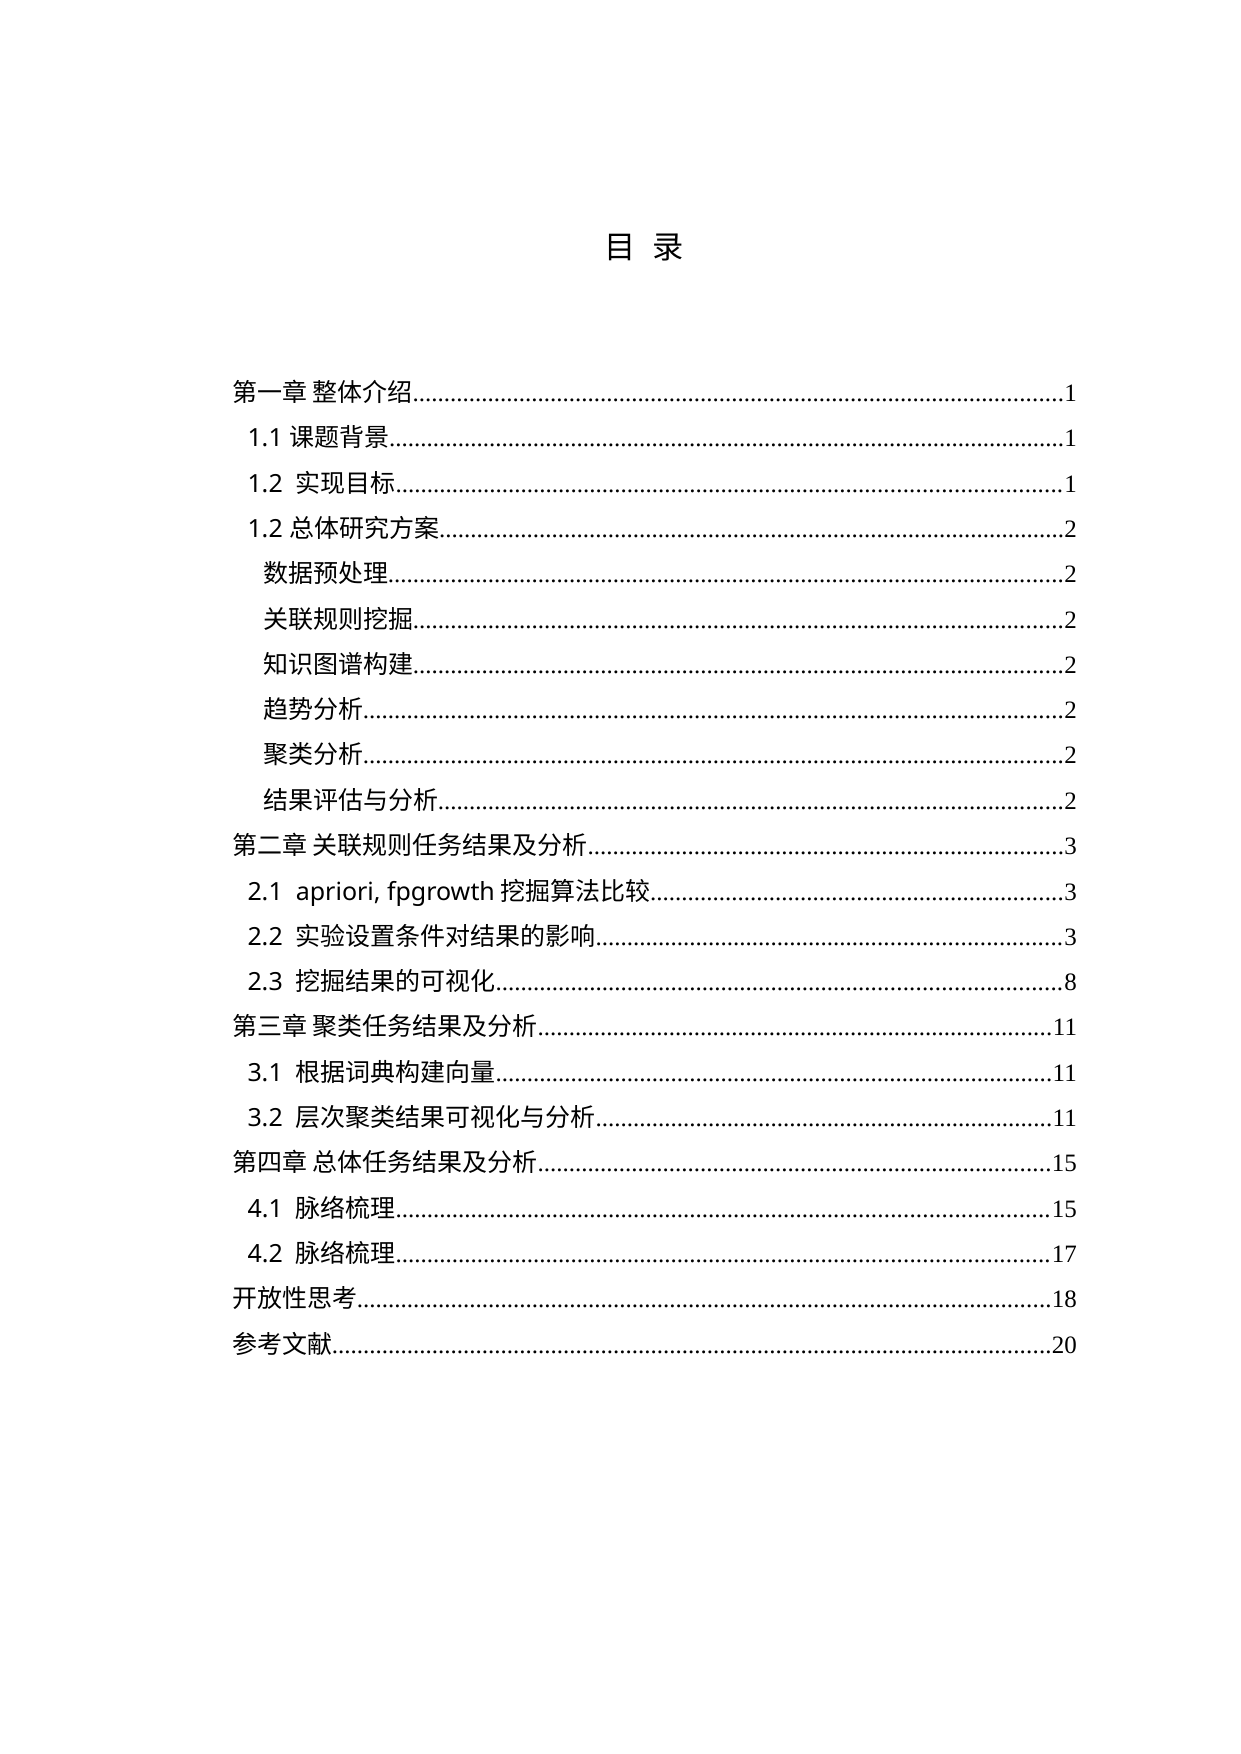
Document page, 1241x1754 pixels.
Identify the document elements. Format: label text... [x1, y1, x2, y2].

text 4.1 脉络梳理 15 [226, 1188, 1077, 1224]
text 第一章 整体介绍 1 [211, 372, 1077, 409]
text 数据预处理 2 [242, 554, 1077, 590]
text 第二章 关联规则任务结果及分析 3 [211, 826, 1077, 862]
text 第三章 聚类任务结果及分析 11 [211, 1007, 1077, 1043]
text 1.1 课题背景 1 [226, 418, 1077, 454]
text 3.2 层次聚类结果可视化与分析 11 [226, 1097, 1077, 1134]
text 2.3 挖掘结果的可视化 8 [226, 962, 1077, 998]
text 趋势分析 2 [242, 690, 1077, 726]
text 关联规则挖掘 2 [242, 599, 1077, 635]
text 开放性思考 18 [211, 1279, 1077, 1315]
text 参考文献 20 [211, 1324, 1077, 1360]
text 1.2 实现目标 1 [226, 463, 1077, 499]
text 目 录 [211, 225, 1077, 267]
text 1.2 总体研究方案 2 [226, 508, 1077, 545]
text 2.2 实验设置条件对结果的影响 3 [226, 916, 1077, 952]
text 聚类分析 2 [242, 735, 1077, 771]
text 知识图谱构建 2 [242, 644, 1077, 681]
text 结果评估与分析 2 [242, 780, 1077, 817]
text 2.1 apriori, fpgrowth挖掘算法比较 3 [226, 871, 1077, 907]
text 4.2 脉络梳理 17 [226, 1233, 1077, 1270]
text 第四章 总体任务结果及分析 15 [211, 1143, 1077, 1179]
text 3.1 根据词典构建向量 11 [226, 1052, 1077, 1088]
